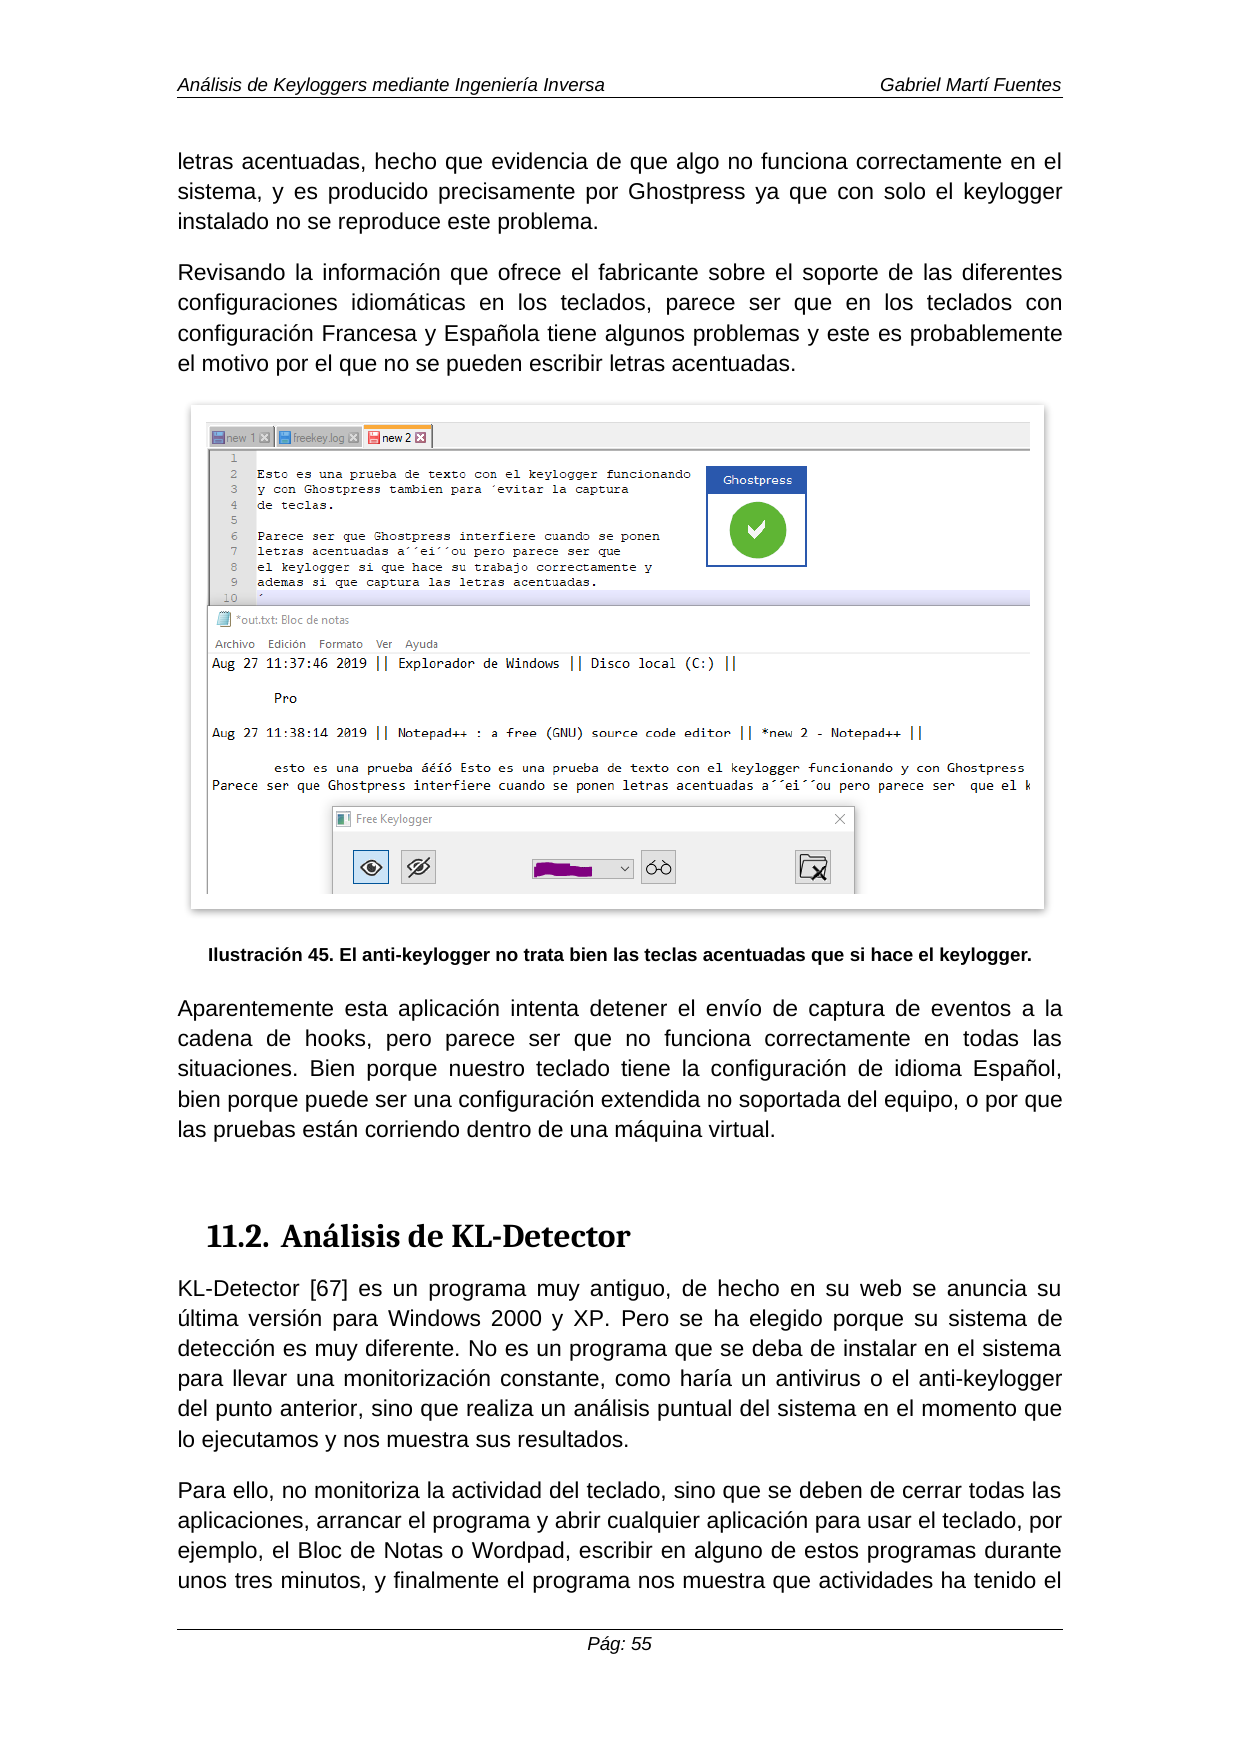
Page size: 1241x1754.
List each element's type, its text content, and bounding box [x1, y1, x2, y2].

text Aparentemente esta aplicación intenta detener el envío de captura de eventos a la cadena de hooks, pero parece ser que no funciona correctamente en todas las situaciones. Bien porque nuestro teclado tiene la configuración de idioma Español, bien porque puede ser una configuración extendida no soportada del equipo, o por que las pruebas están corriendo dentro de una máquina virtual. [177, 995, 1063, 1142]
text KL-Detector es un programa muy antiguo, de hecho en su web se anuncia su última versión para Windows 2000 y XP. Pero se ha elegido porque su sistema de detección es muy diferente. No es un programa que se deba de instalar en el sistema para llevar una monitorización constante, como haría un antivirus o el anti-keylogger del punto anterior, sino que realiza un análisis puntual del sistema en el momento que lo ejecutamos y nos muestra sus resultados. [177, 1274, 1063, 1452]
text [177, 148, 1063, 234]
picture [206, 419, 1030, 894]
subtitle Análisis de KL-Detector [207, 1218, 1063, 1256]
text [177, 1477, 1063, 1593]
text Revisando la información que ofrece el fabricante sobre el soporte de las diferentes configuraciones idiomáticas en los teclados, parece ser que en los teclados con configuración Francesa y Española tiene algunos problemas y este es probablemente el motivo por el que no se pueden escribir letras acentuadas. [177, 259, 1063, 376]
